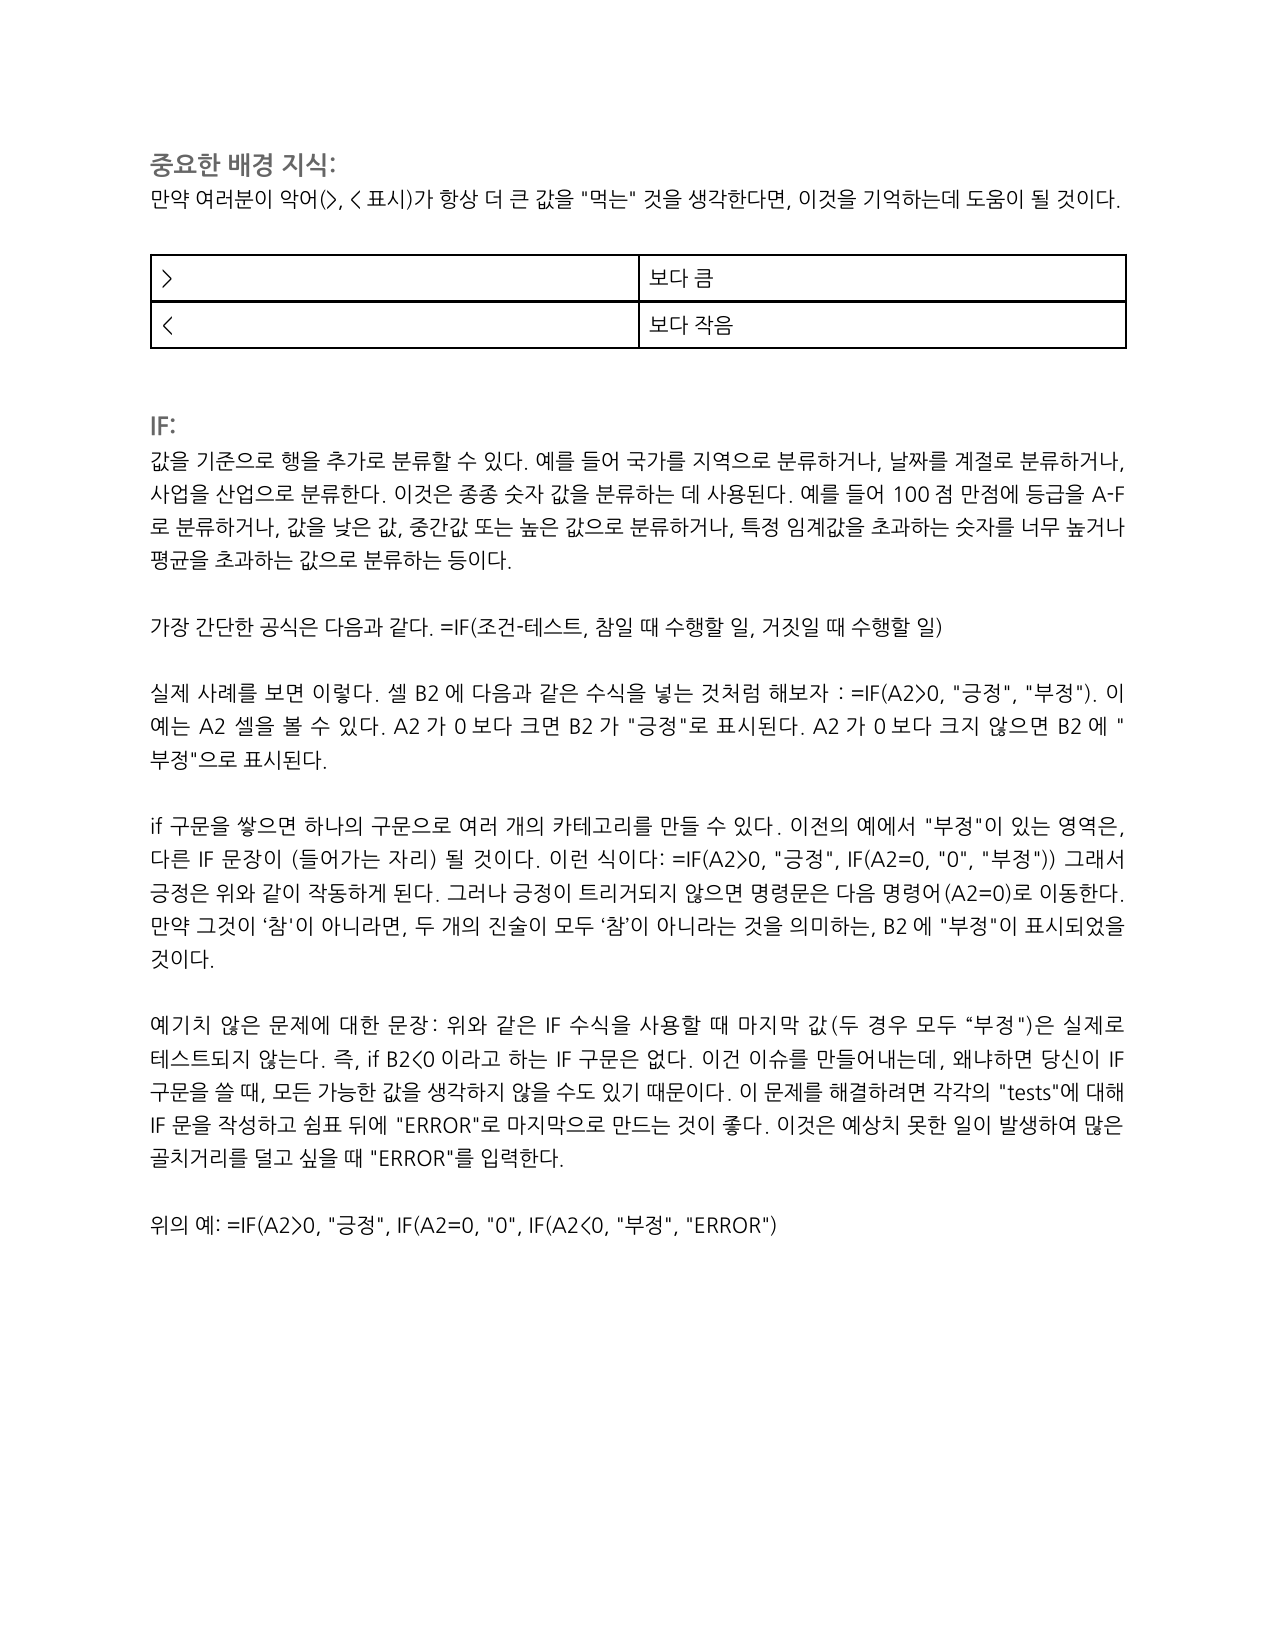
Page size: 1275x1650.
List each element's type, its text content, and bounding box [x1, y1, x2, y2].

table_cell 보다 작음 [640, 303, 1125, 347]
table_header > [152, 256, 638, 300]
text 가장 간단한 공식은 다음과 같다. =IF(조건-테스트, 참일 때 수행할 일, 거짓일 때 수행할 일) [150, 615, 1125, 639]
text 값을 기준으로 행을 추가로 분류할 수 있다. 예를 들어 국가를 지역으로 분류하거나, 날짜를 계절로 분류하거나, 사업을 산업으로 분류한다. 이것은 종종 숫자 값을 분류하는 데 사용된다. 예를 들어 100점 만점에 등급을 A-F로 분류하거나, 값을 낮은 값, 중간값 또는 높은 값으로 분류하거나, 특정 임계값을 초과하는 숫자를 너무 높거나 평균을 초과하는 값으로 분류하는 등이다. [150, 449, 1125, 572]
text 위의 예: =IF(A2>0, "긍정", IF(A2=0, "0", IF(A2<0, "부정", "ERROR") [150, 1213, 1125, 1237]
text if 구문을 쌓으면 하나의 구문으로 여러 개의 카테고리를 만들 수 있다. 이전의 예에서 "부정"이 있는 영역은, 다른 IF 문장이 (들어가는 자리) 될 것이다. 이런 식이다: =IF(A2>0, "긍정", IF(A2=0, "0", "부정")) 그래서 긍정은 위와 같이 작동하게 된다. 그러나 긍정이 트리거되지 않으면 명령문은 다음 명령어(A2=0)로 이동한다. 만약 그것이 ‘참'이 아니라면, 두 개의 진술이 모두 ‘참’이 아니라는 것을 의미하는, B2에 "부정"이 표시되었을 것이다. [150, 814, 1125, 971]
text 만약 여러분이 악어(>, < 표시)가 항상 더 큰 값을 "먹는" 것을 생각한다면, 이것을 기억하는데 도움이 될 것이다. [150, 187, 1125, 211]
subtitle IF: [150, 412, 1125, 441]
subtitle 중요한 배경 지식: [150, 150, 1125, 179]
table_header 보다 큼 [640, 256, 1125, 300]
table_cell < [152, 303, 638, 347]
text 실제 사례를 보면 이렇다. 셀 B2에 다음과 같은 수식을 넣는 것처럼 해보자 : =IF(A2>0, "긍정", "부정"). 이 예는 A2 셀을 볼 수 있다. A2가 0보다 크면 B2가 "긍정"로 표시된다. A2가 0보다 크지 않으면 B2에 "부정"으로 표시된다. [150, 681, 1125, 772]
text 예기치 않은 문제에 대한 문장: 위와 같은 IF 수식을 사용할 때 마지막 값(두 경우 모두 “부정")은 실제로 테스트되지 않는다. 즉, if B2<0이라고 하는 IF 구문은 없다. 이건 이슈를 만들어내는데, 왜냐하면 당신이 IF 구문을 쓸 때, 모든 가능한 값을 생각하지 않을 수도 있기 때문이다. 이 문제를 해결하려면 각각의 "tests"에 대해 IF 문을 작성하고 쉼표 뒤에 "ERROR"로 마지막으로 만드는 것이 좋다. 이것은 예상치 못한 일이 발생하여 많은 골치거리를 덜고 싶을 때 "ERROR"를 입력한다. [150, 1014, 1125, 1171]
